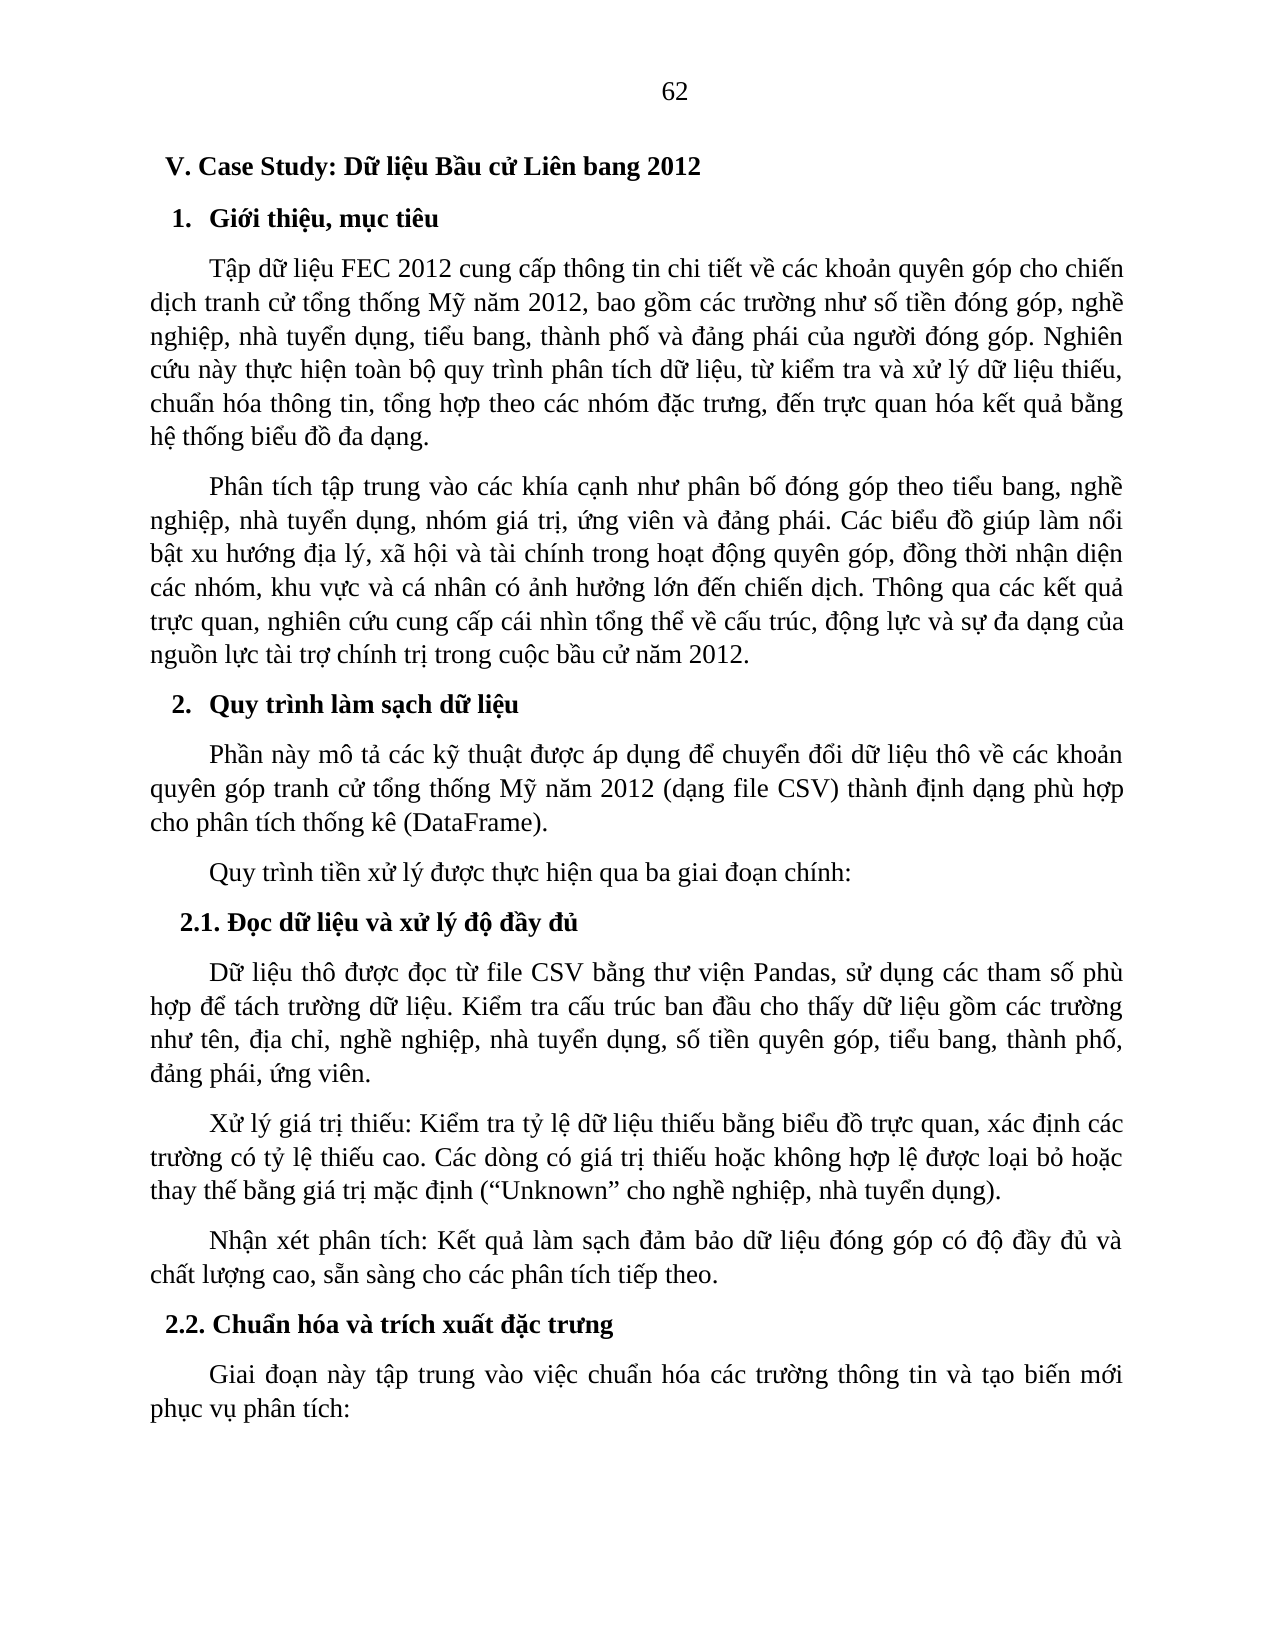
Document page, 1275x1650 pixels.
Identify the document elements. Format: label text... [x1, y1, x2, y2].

text Giai đoạn này tập trung vào việc chuẩn hóa các trường thông tin và tạo biến mới phục vụ phân tích: [150, 1358, 1125, 1423]
text Nhận xét phân tích: Kết quả làm sạch đảm bảo dữ liệu đóng góp có độ đầy đủ và chất lượng cao, sẵn sàng cho các phân tích tiếp theo. [150, 1224, 1125, 1289]
subtitle V. Case Study: Dữ liệu Bầu cử Liên bang 2012 [165, 150, 1125, 181]
text Tập dữ liệu FEC 2012 cung cấp thông tin chi tiết về các khoản quyên góp cho chiến dịch tranh cử tổng thống Mỹ năm 2012, bao gồm các trường như số tiền đóng góp, nghề nghiệp, nhà tuyển dụng, tiểu bang, thành phố và đảng phái của người đóng góp. Nghiên cứu này thực hiện toàn bộ quy trình phân tích dữ liệu, từ kiểm tra và xử lý dữ liệu thiếu, chuẩn hóa thông tin, tổng hợp theo các nhóm đặc trưng, đến trực quan hóa kết quả bằng hệ thống biểu đồ đa dạng. [150, 253, 1125, 451]
text Phần này mô tả các kỹ thuật được áp dụng để chuyển đổi dữ liệu thô về các khoản quyên góp tranh cử tổng thống Mỹ năm 2012 (dạng file CSV) thành định dạng phù hợp cho phân tích thống kê (DataFrame). [150, 739, 1125, 837]
subtitle 2.1. Đọc dữ liệu và xử lý độ đầy đủ [179, 906, 1125, 937]
subtitle 2.2. Chuẩn hóa và trích xuất đặc trưng [165, 1308, 1125, 1339]
subtitle Quy trình làm sạch dữ liệu [171, 688, 1125, 719]
subtitle Giới thiệu, mục tiêu [171, 202, 1125, 233]
text Xử lý giá trị thiếu: Kiểm tra tỷ lệ dữ liệu thiếu bằng biểu đồ trực quan, xác định các trường có tỷ lệ thiếu cao. Các dòng có giá trị thiếu hoặc không hợp lệ được loại bỏ hoặc thay thế bằng giá trị mặc định (“Unknown” cho nghề nghiệp, nhà tuyển dụng). [150, 1107, 1125, 1205]
text Phân tích tập trung vào các khía cạnh như phân bố đóng góp theo tiểu bang, nghề nghiệp, nhà tuyển dụng, nhóm giá trị, ứng viên và đảng phái. Các biểu đồ giúp làm nổi bật xu hướng địa lý, xã hội và tài chính trong hoạt động quyên góp, đồng thời nhận diện các nhóm, khu vực và cá nhân có ảnh hưởng lớn đến chiến dịch. Thông qua các kết quả trực quan, nghiên cứu cung cấp cái nhìn tổng thể về cấu trúc, động lực và sự đa dạng của nguồn lực tài trợ chính trị trong cuộc bầu cử năm 2012. [150, 471, 1125, 669]
text Quy trình tiền xử lý được thực hiện qua ba giai đoạn chính: [150, 856, 1125, 887]
text Dữ liệu thô được đọc từ file CSV bằng thư viện Pandas, sử dụng các tham số phù hợp để tách trường dữ liệu. Kiểm tra cấu trúc ban đầu cho thấy dữ liệu gồm các trường như tên, địa chỉ, nghề nghiệp, nhà tuyển dụng, số tiền quyên góp, tiểu bang, thành phố, đảng phái, ứng viên. [150, 956, 1125, 1088]
